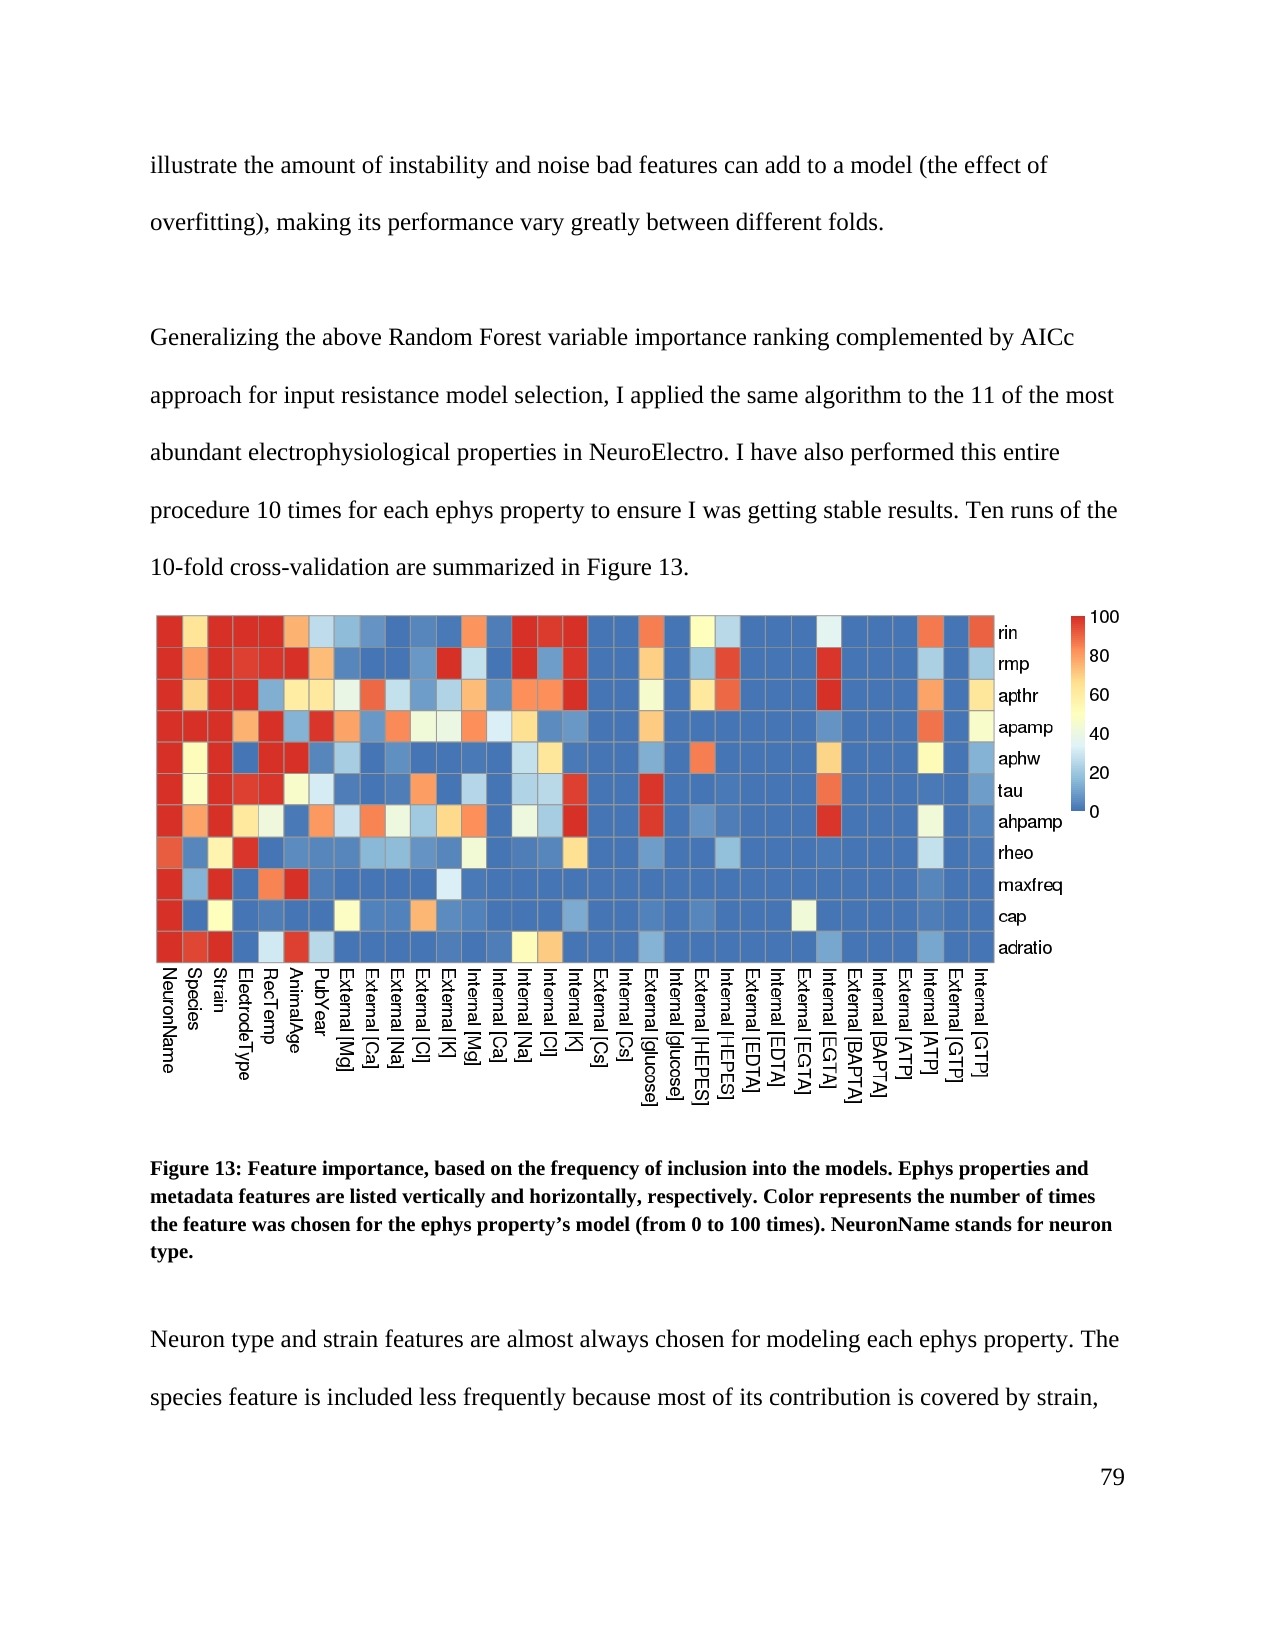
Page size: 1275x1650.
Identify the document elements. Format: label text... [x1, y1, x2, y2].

picture [150, 610, 1125, 1115]
text Generalizing the above Random Forest variable importance ranking complemented by AICc approach for input resistance model selection, I applied the same algorithm to the 11 of the most abundant electrophysiological properties in NeuroElectro. I have also performed this entire procedure 10 times for each ephys property to ensure I was getting stable results. Ten runs of the 10-fold cross-validation are summarized in Figure 13. [150, 322, 1125, 581]
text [150, 1324, 1125, 1410]
text Figure 13: Feature importance, based on the frequency of inclusion into the models. Ephys properties and metadata features are listed vertically and horizontally, respectively. Color represents the number of times the feature was chosen for the ephys property’s model (from 0 to 100 times). NeuronName stands for neuron type. [150, 1156, 1125, 1263]
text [150, 150, 1125, 236]
